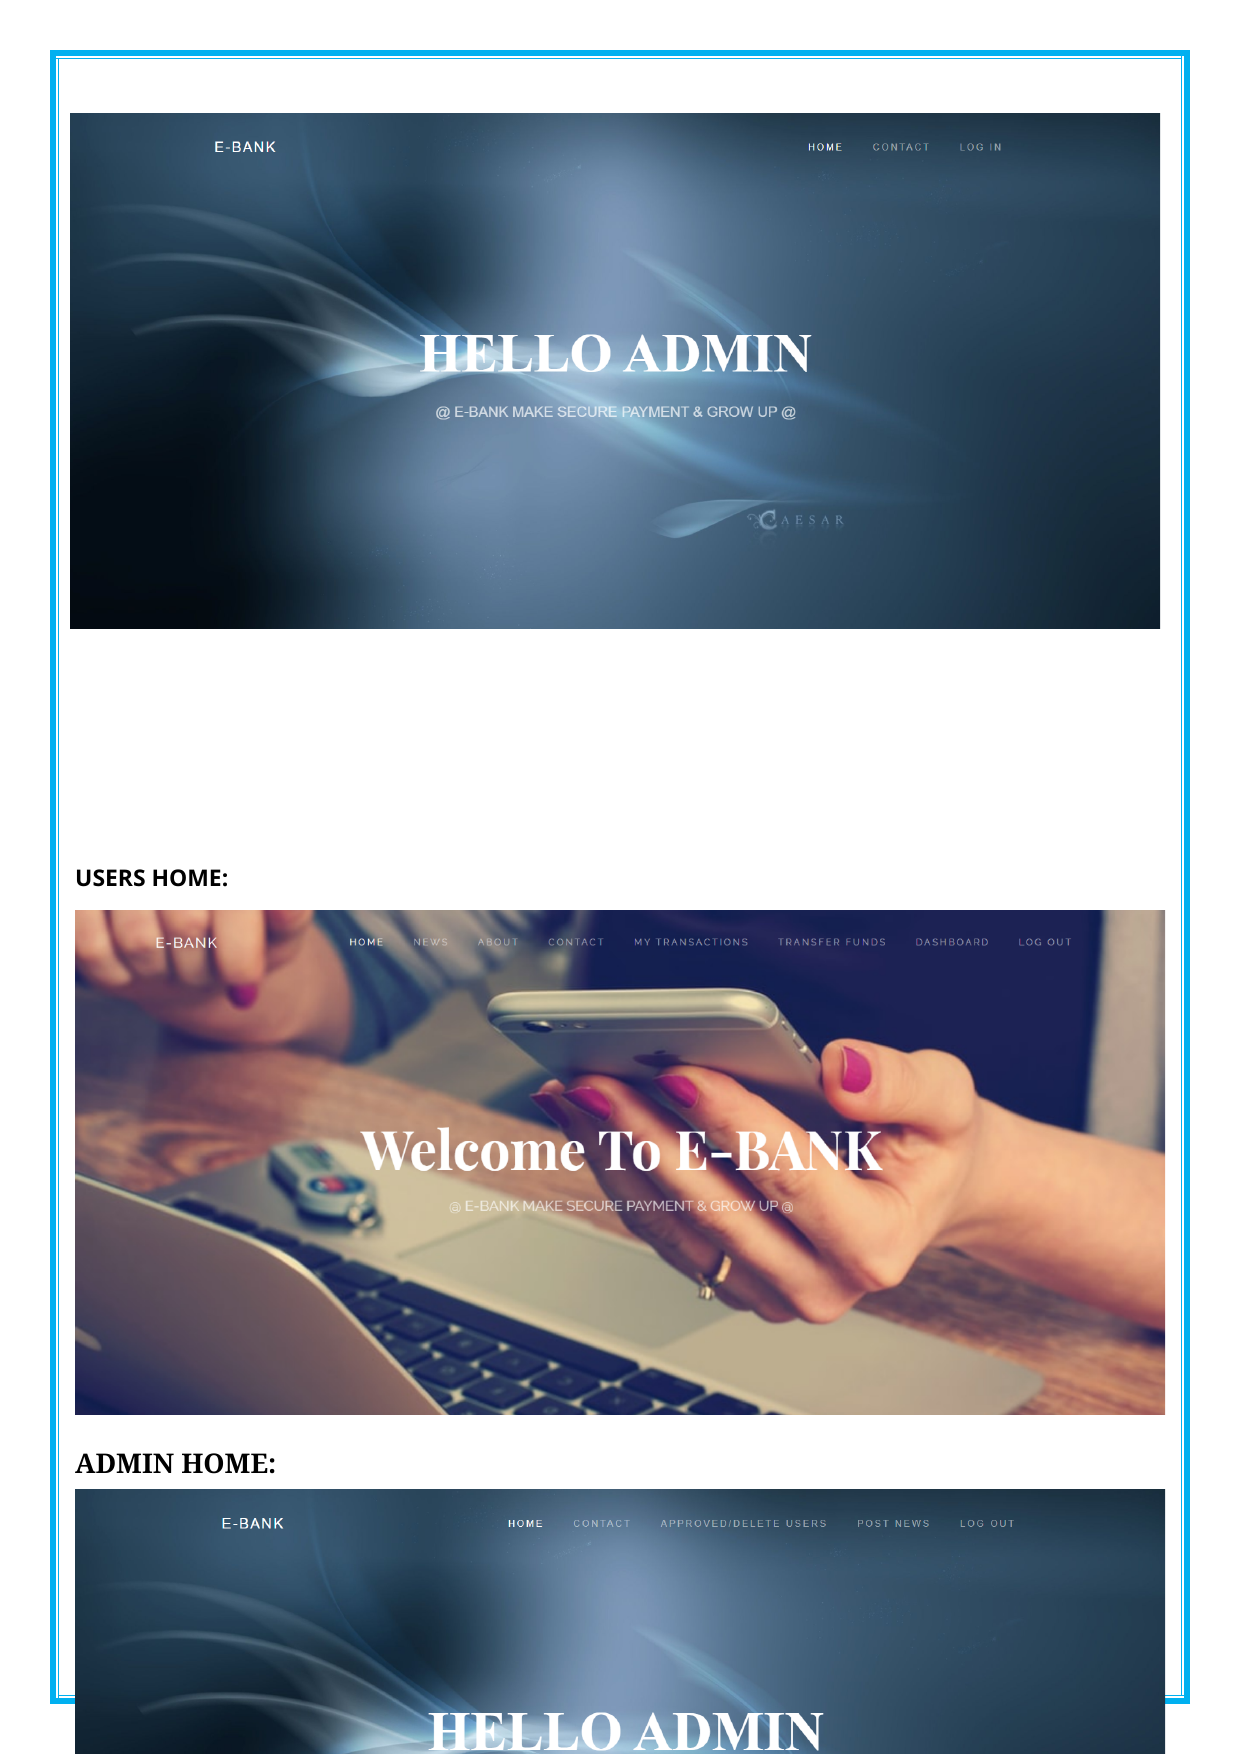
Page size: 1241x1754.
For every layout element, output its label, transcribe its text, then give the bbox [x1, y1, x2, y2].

text USERS HOME: [75, 862, 1165, 894]
picture [70, 113, 1161, 629]
picture [75, 1489, 1166, 1754]
text ADMIN HOME: [75, 1445, 1165, 1482]
picture [75, 910, 1166, 1415]
